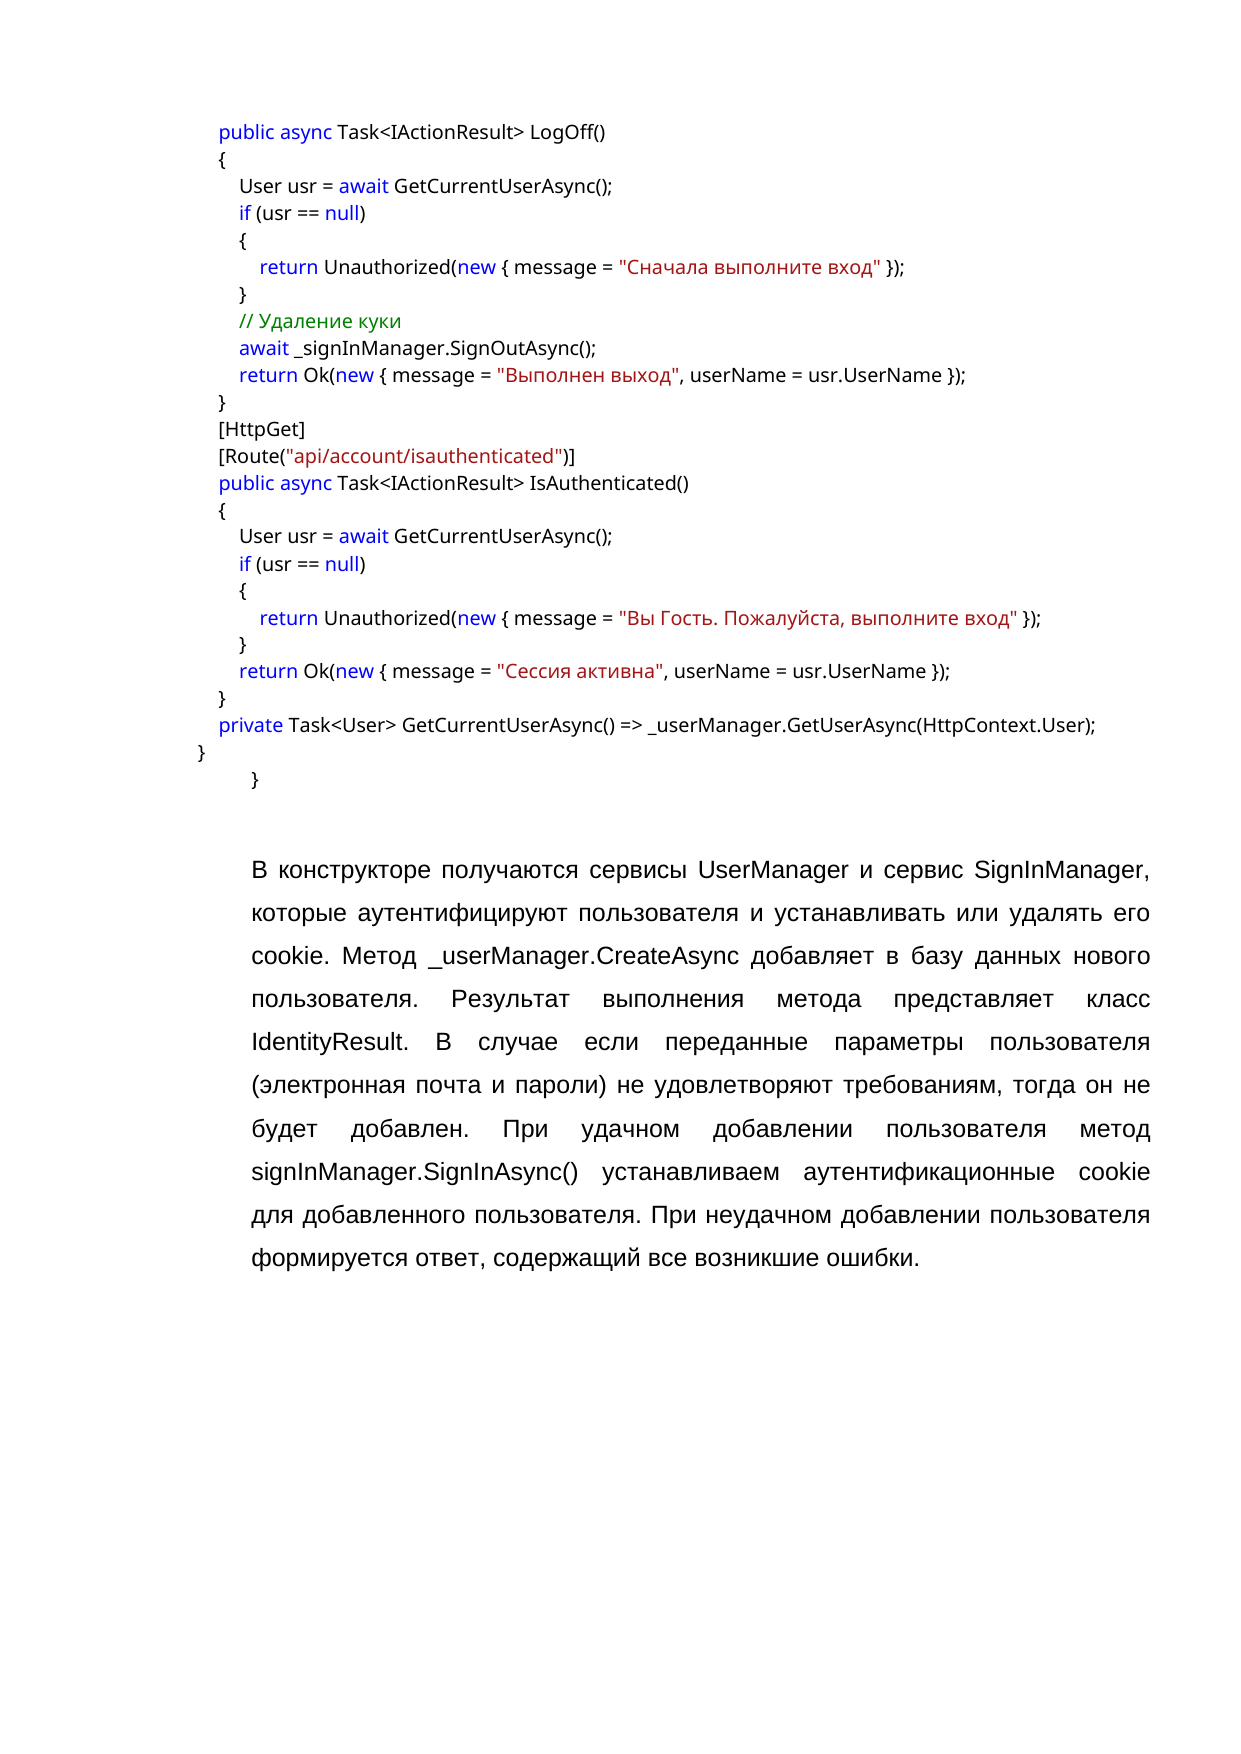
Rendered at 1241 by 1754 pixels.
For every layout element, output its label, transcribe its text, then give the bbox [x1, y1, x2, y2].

text } [177, 685, 1152, 712]
text } [177, 739, 1152, 766]
text private Task<User> GetCurrentUserAsync() => _userManager.GetUserAsync(HttpContext.User); [177, 712, 1152, 739]
text В конструкторе получаются сервисы UserManager и сервис SignInManager, которые аутентифицируют пользователя и устанавливать или удалять его cookie. Метод _userManager.CreateAsync добавляет в базу данных нового пользователя. Результат выполнения метода представляет класс IdentityResult. В случае если переданные параметры пользователя (электронная почта и пароли) не удовлетворяют требованиям, тогда он не будет добавлен. При удачном добавлении пользователя метод signInManager.SignInAsync() устанавливаем аутентификационные cookie для добавленного пользователя. При неудачном добавлении пользователя формируется ответ, содержащий все возникшие ошибки. [251, 855, 1152, 1272]
text return Unauthorized(new { message = "Сначала выполните вход" }); [177, 253, 1152, 280]
text await _signInManager.SignOutAsync(); [177, 334, 1152, 361]
text public async Task<IActionResult> IsAuthenticated() [177, 469, 1152, 496]
text [Route("api/account/isauthenticated")] [177, 442, 1152, 469]
text } [177, 280, 1152, 307]
text } [177, 631, 1152, 658]
text if (usr == null) [177, 199, 1152, 226]
text { [177, 226, 1152, 253]
text { [177, 145, 1152, 172]
text } [177, 388, 1152, 415]
text return Unauthorized(new { message = "Вы Гость. Пожалуйста, выполните вход" }); [177, 604, 1152, 631]
text User usr = await GetCurrentUserAsync(); [177, 172, 1152, 199]
text [HttpGet] [177, 415, 1152, 442]
text return Ok(new { message = "Выполнен выход", userName = usr.UserName }); [177, 361, 1152, 388]
text // Удаление куки [177, 307, 1152, 334]
text User usr = await GetCurrentUserAsync(); [177, 523, 1152, 550]
text return Ok(new { message = "Сессия активна", userName = usr.UserName }); [177, 658, 1152, 685]
text if (usr == null) [177, 550, 1152, 577]
text public async Task<IActionResult> LogOff() [177, 118, 1152, 145]
text { [177, 577, 1152, 604]
text } [251, 766, 1152, 793]
text { [177, 496, 1152, 523]
